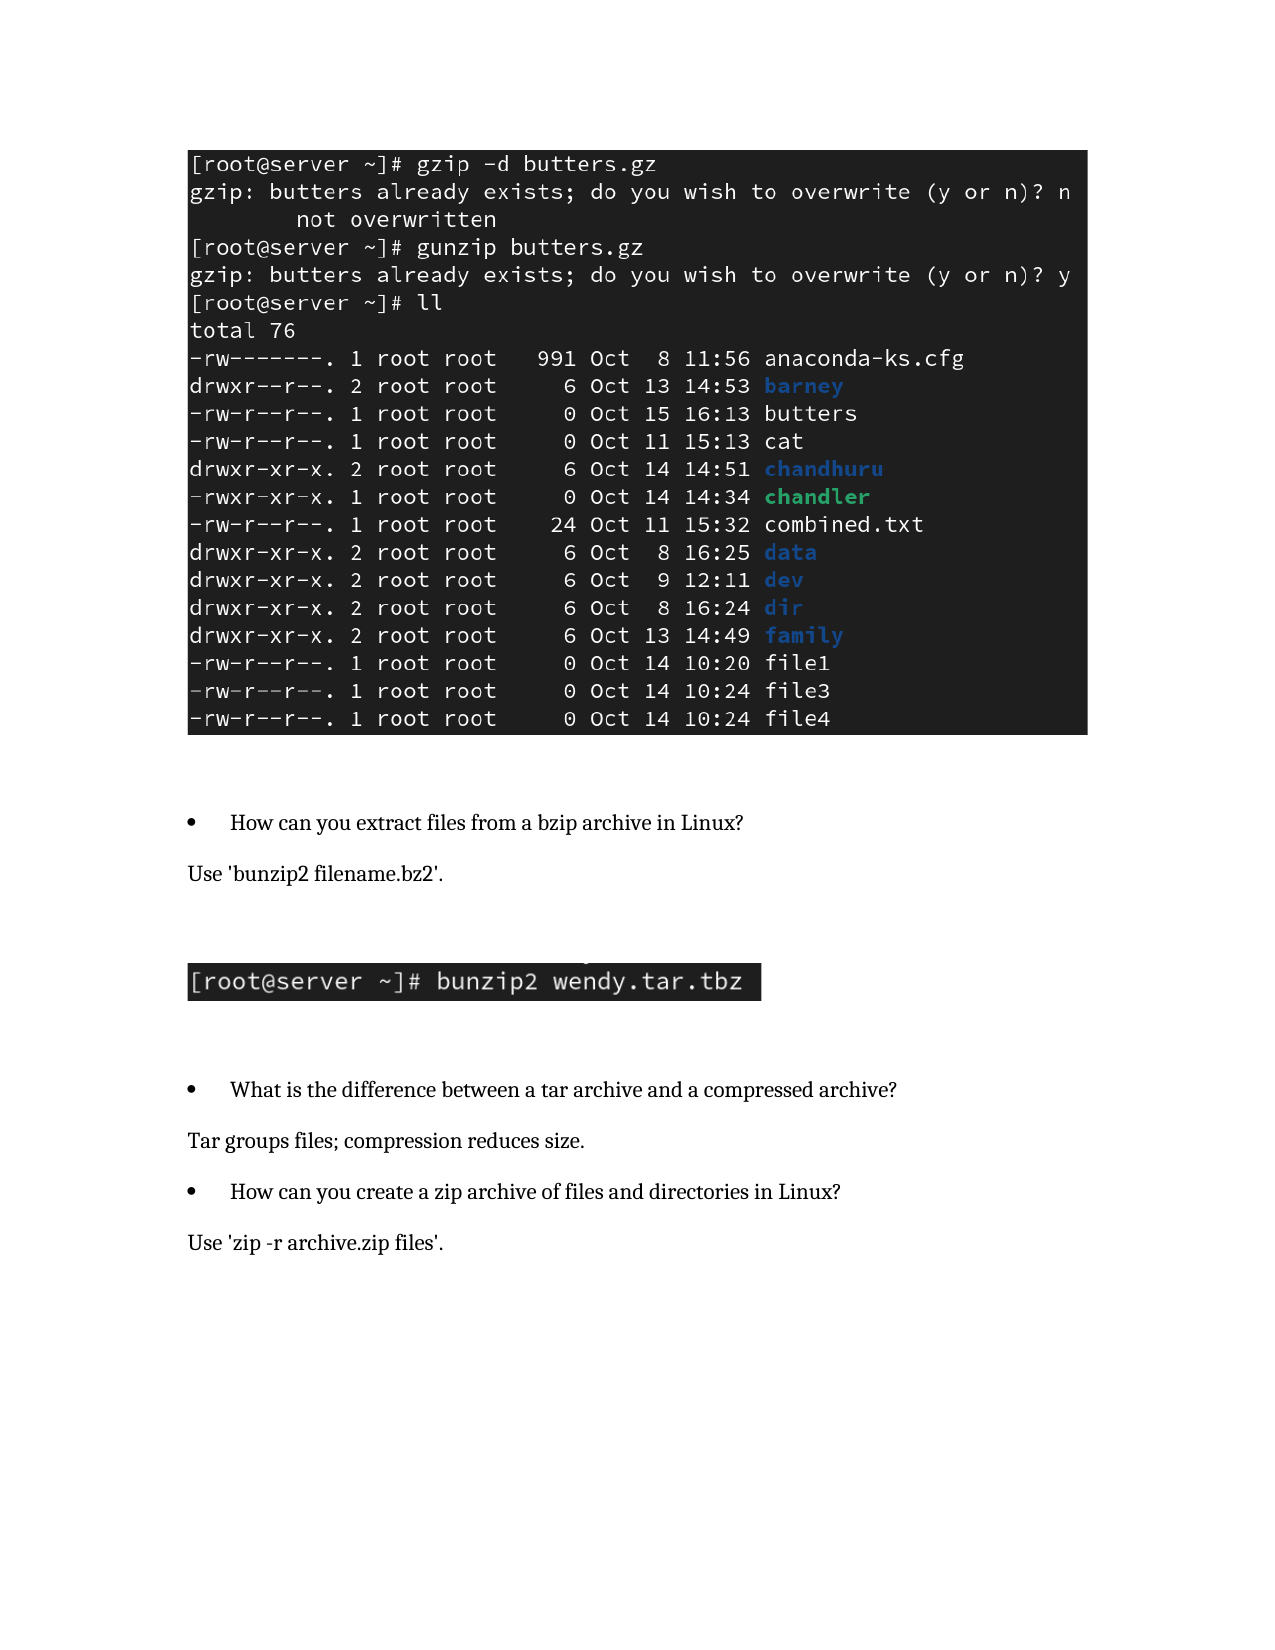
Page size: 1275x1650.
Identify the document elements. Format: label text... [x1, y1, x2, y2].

list How can you create a zip archive of files and directories in Linux? [187, 1179, 1087, 1205]
list What is the difference between a tar archive and a compressed archive? [187, 1077, 1087, 1103]
text Use 'zip -r archive.zip files'. [187, 1230, 1087, 1256]
list How can you extract files from a bzip archive in Linux? [187, 810, 1087, 837]
text Tar groups files; compression reduces size. [187, 1128, 1087, 1154]
text Use 'bunzip2 filename.bz2'. [187, 861, 1087, 888]
